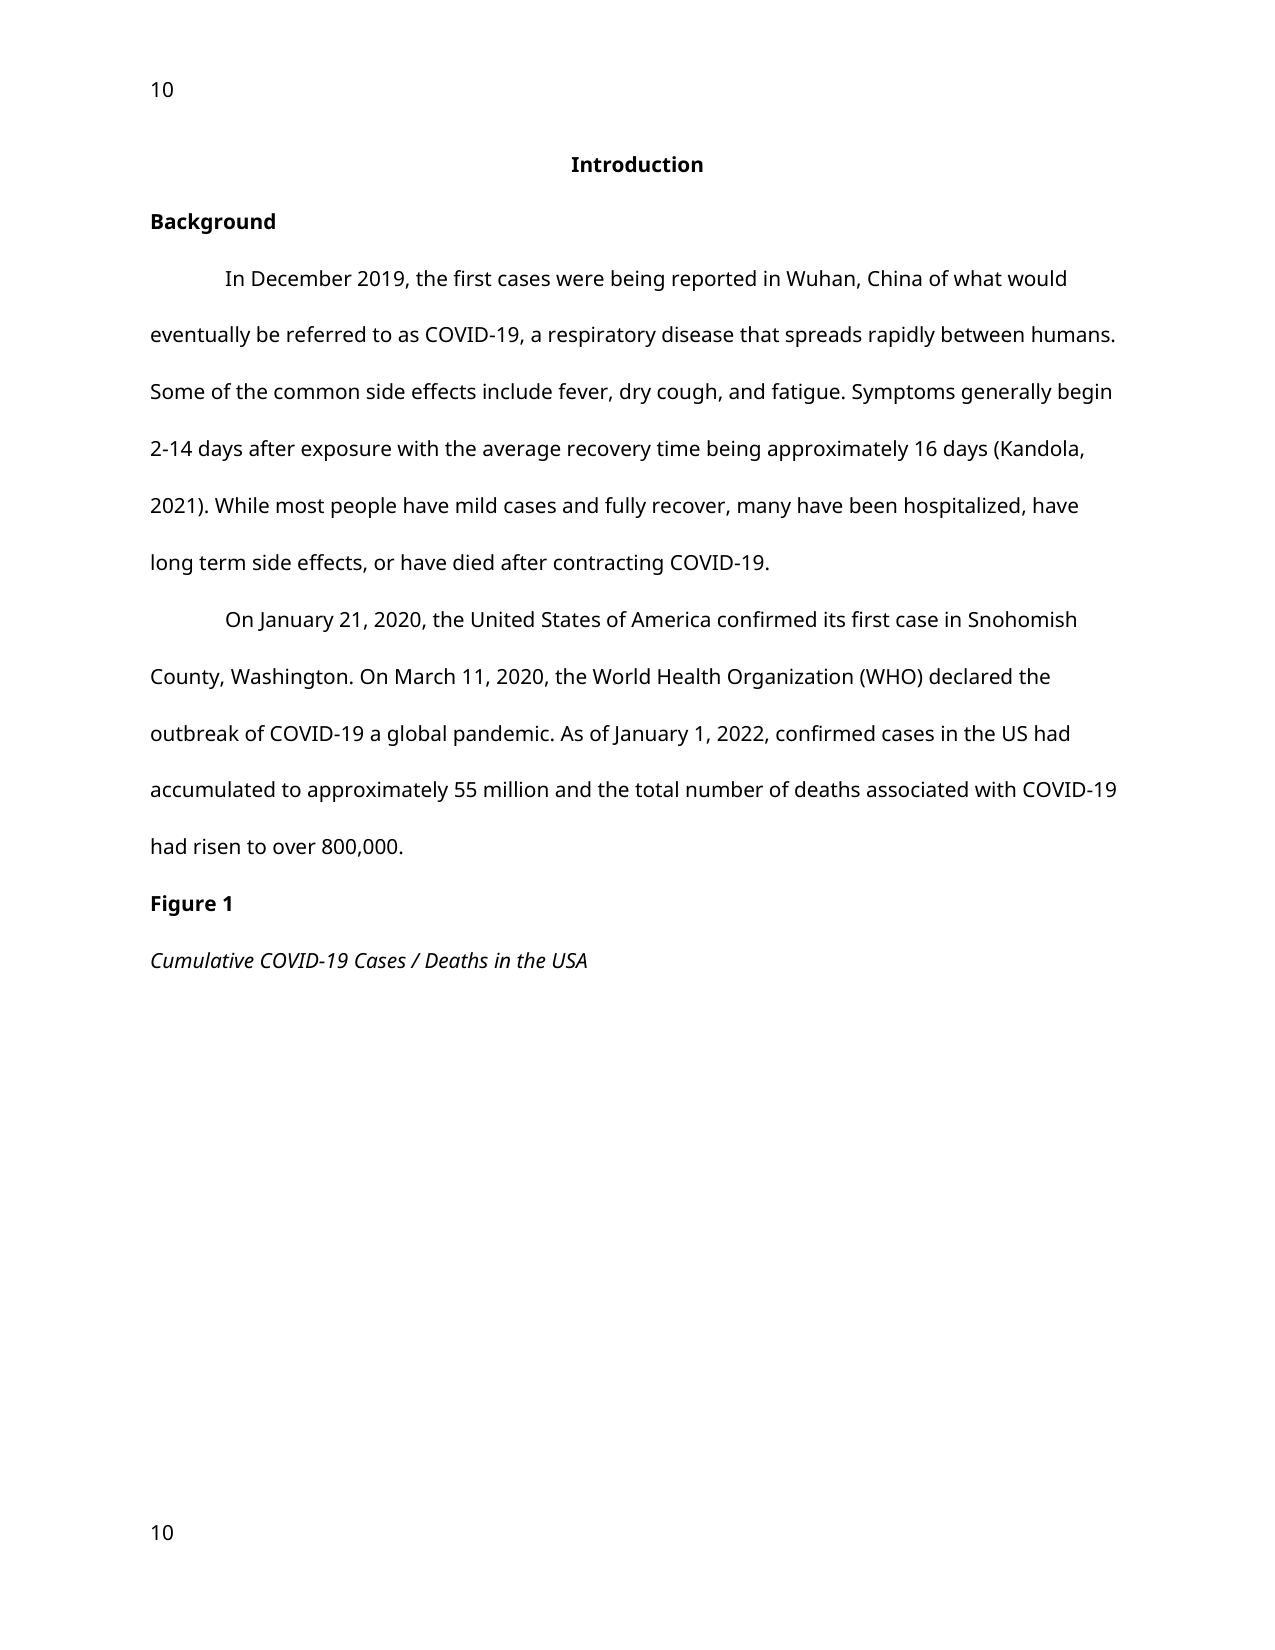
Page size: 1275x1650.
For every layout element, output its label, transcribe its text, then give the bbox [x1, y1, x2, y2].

text Figure 1 [150, 889, 1125, 918]
text Cumulative COVID-19 Cases / Deaths in the USA [150, 946, 1125, 975]
text In December 2019, the first cases were being reported in Wuhan, China of what would eventually be referred to as COVID-19, a respiratory disease that spreads rapidly between humans. Some of the common side effects include fever, dry cough, and fatigue. Symptoms generally begin 2-14 days after exposure with the average recovery time being approximately 16 days (Kandola, 2021). While most people have mild cases and fully recover, many have been hospitalized, have long term side effects, or have died after contracting COVID-19. [150, 264, 1125, 577]
text Background [150, 207, 1125, 235]
text Introduction [150, 150, 1125, 178]
text On January 21, 2020, the United States of America confirmed its first case in Snohomish County, Washington. On March 11, 2020, the World Health Organization (WHO) declared the outbreak of COVID-19 a global pandemic. As of January 1, 2022, confirmed cases in the US had accumulated to approximately 55 million and the total number of deaths associated with COVID-19 had risen to over 800,000. [150, 605, 1125, 861]
